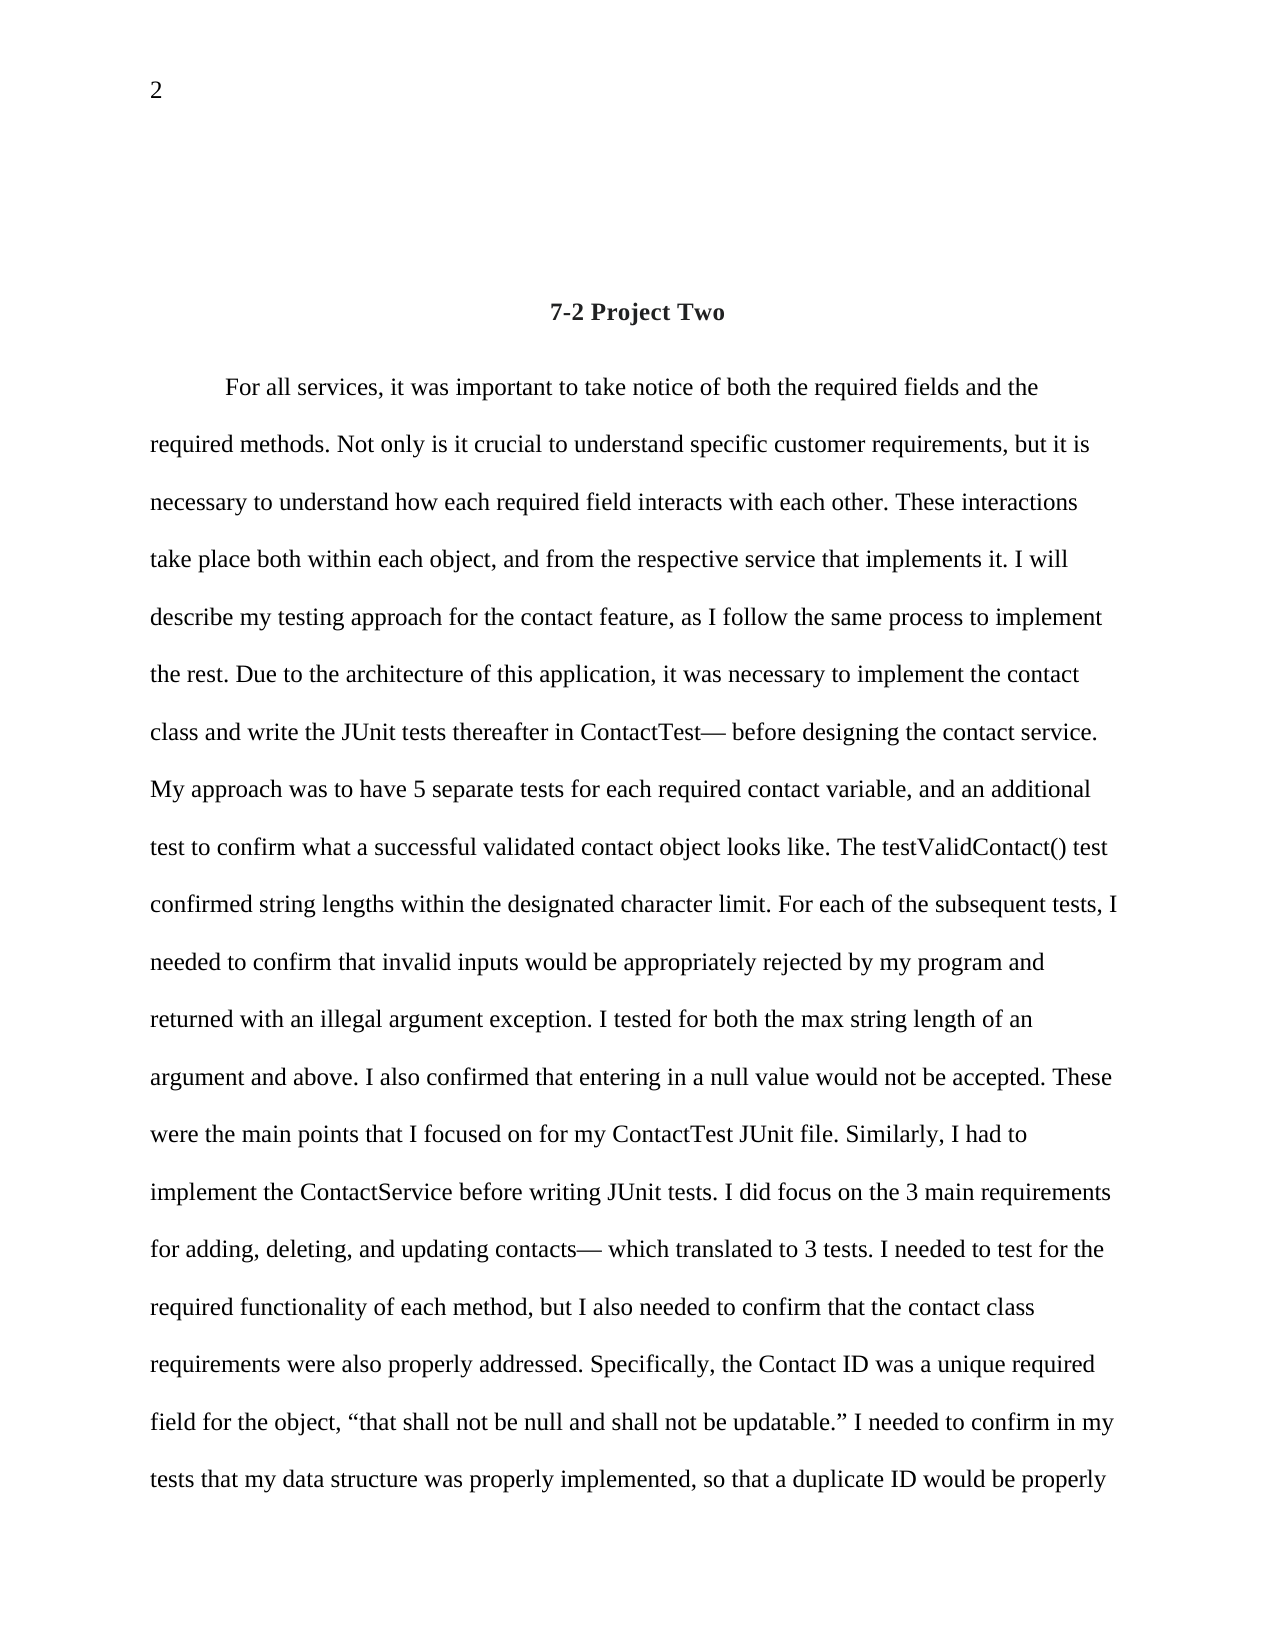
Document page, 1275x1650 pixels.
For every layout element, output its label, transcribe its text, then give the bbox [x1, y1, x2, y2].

text 7-2 Project Two [150, 297, 1125, 326]
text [150, 372, 1125, 1493]
